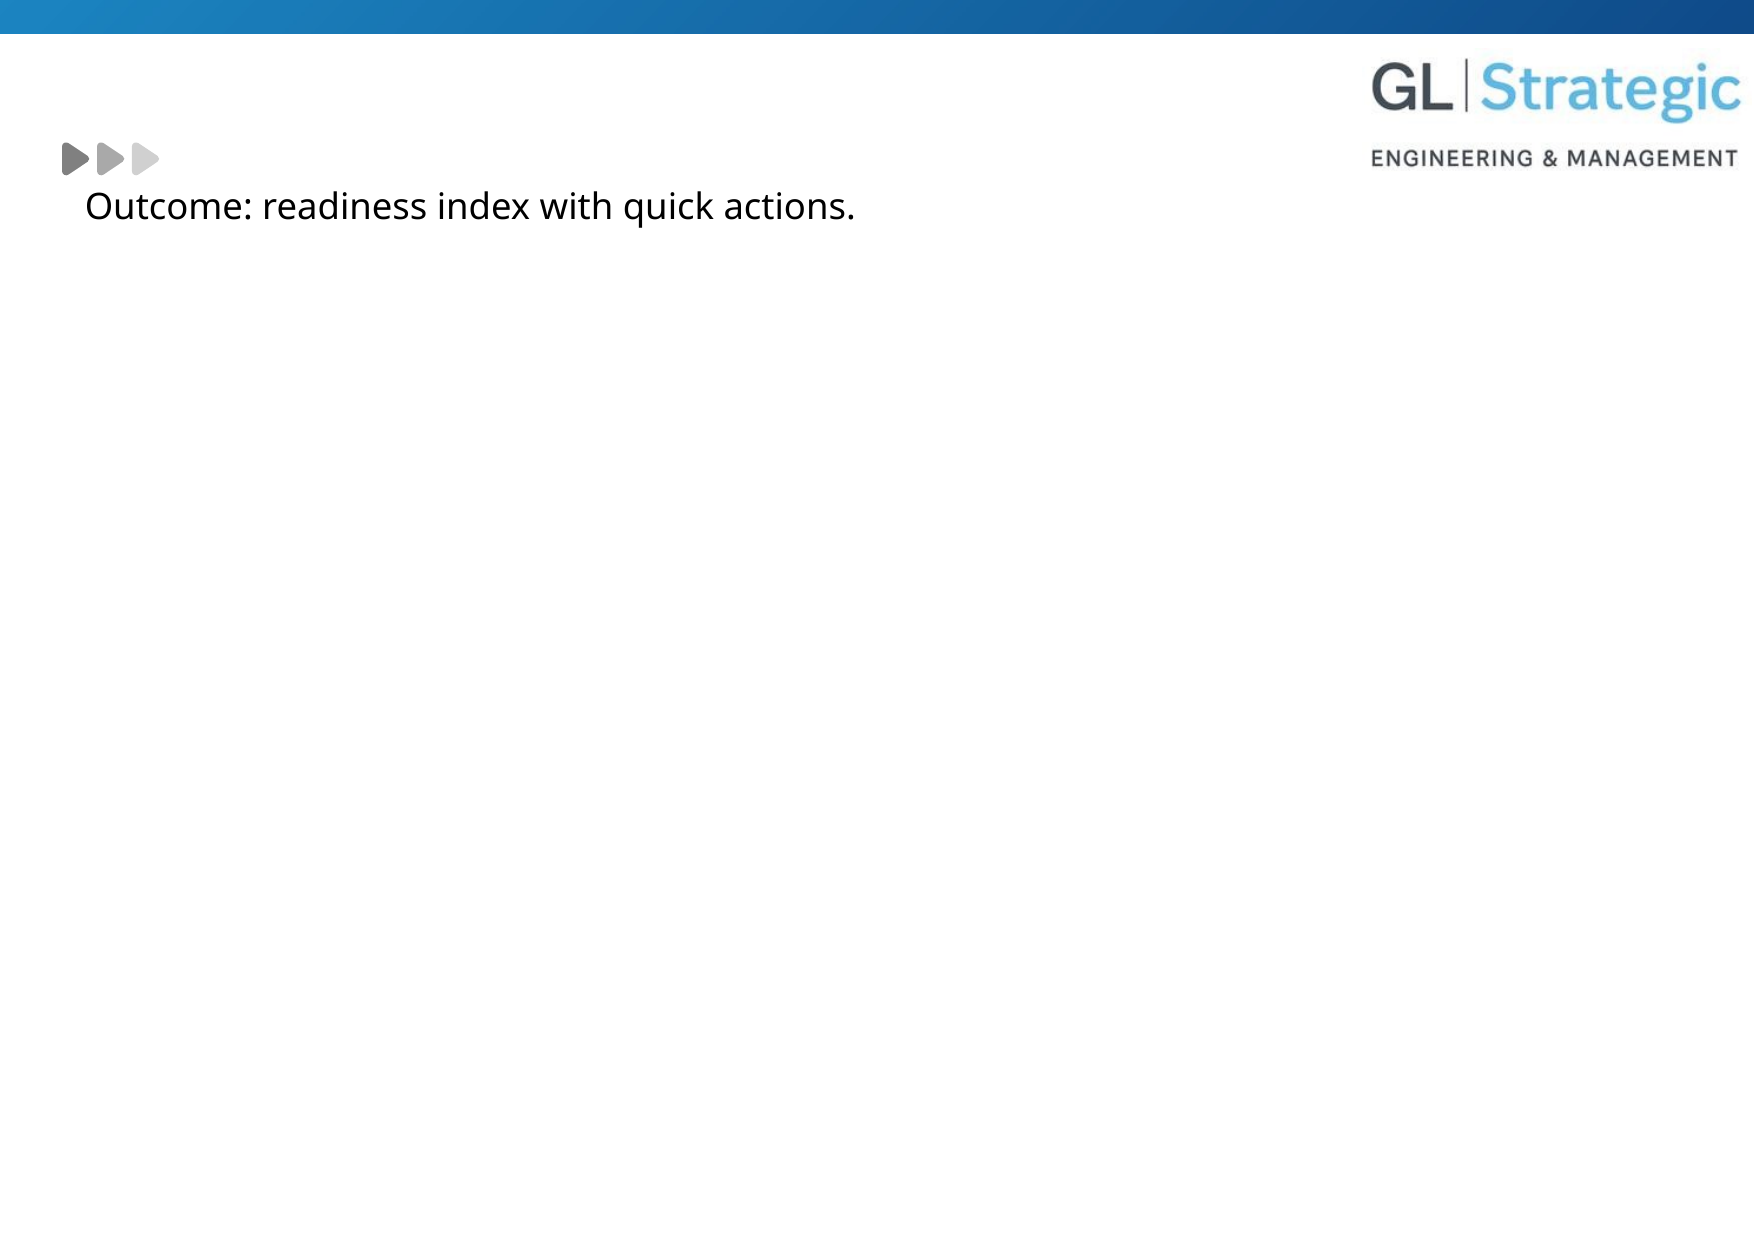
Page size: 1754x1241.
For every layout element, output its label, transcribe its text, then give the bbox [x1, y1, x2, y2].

picture [1362, 48, 1752, 172]
text Outcome: readiness index with quick actions. [84, 105, 1706, 230]
picture [0, 0, 1754, 34]
